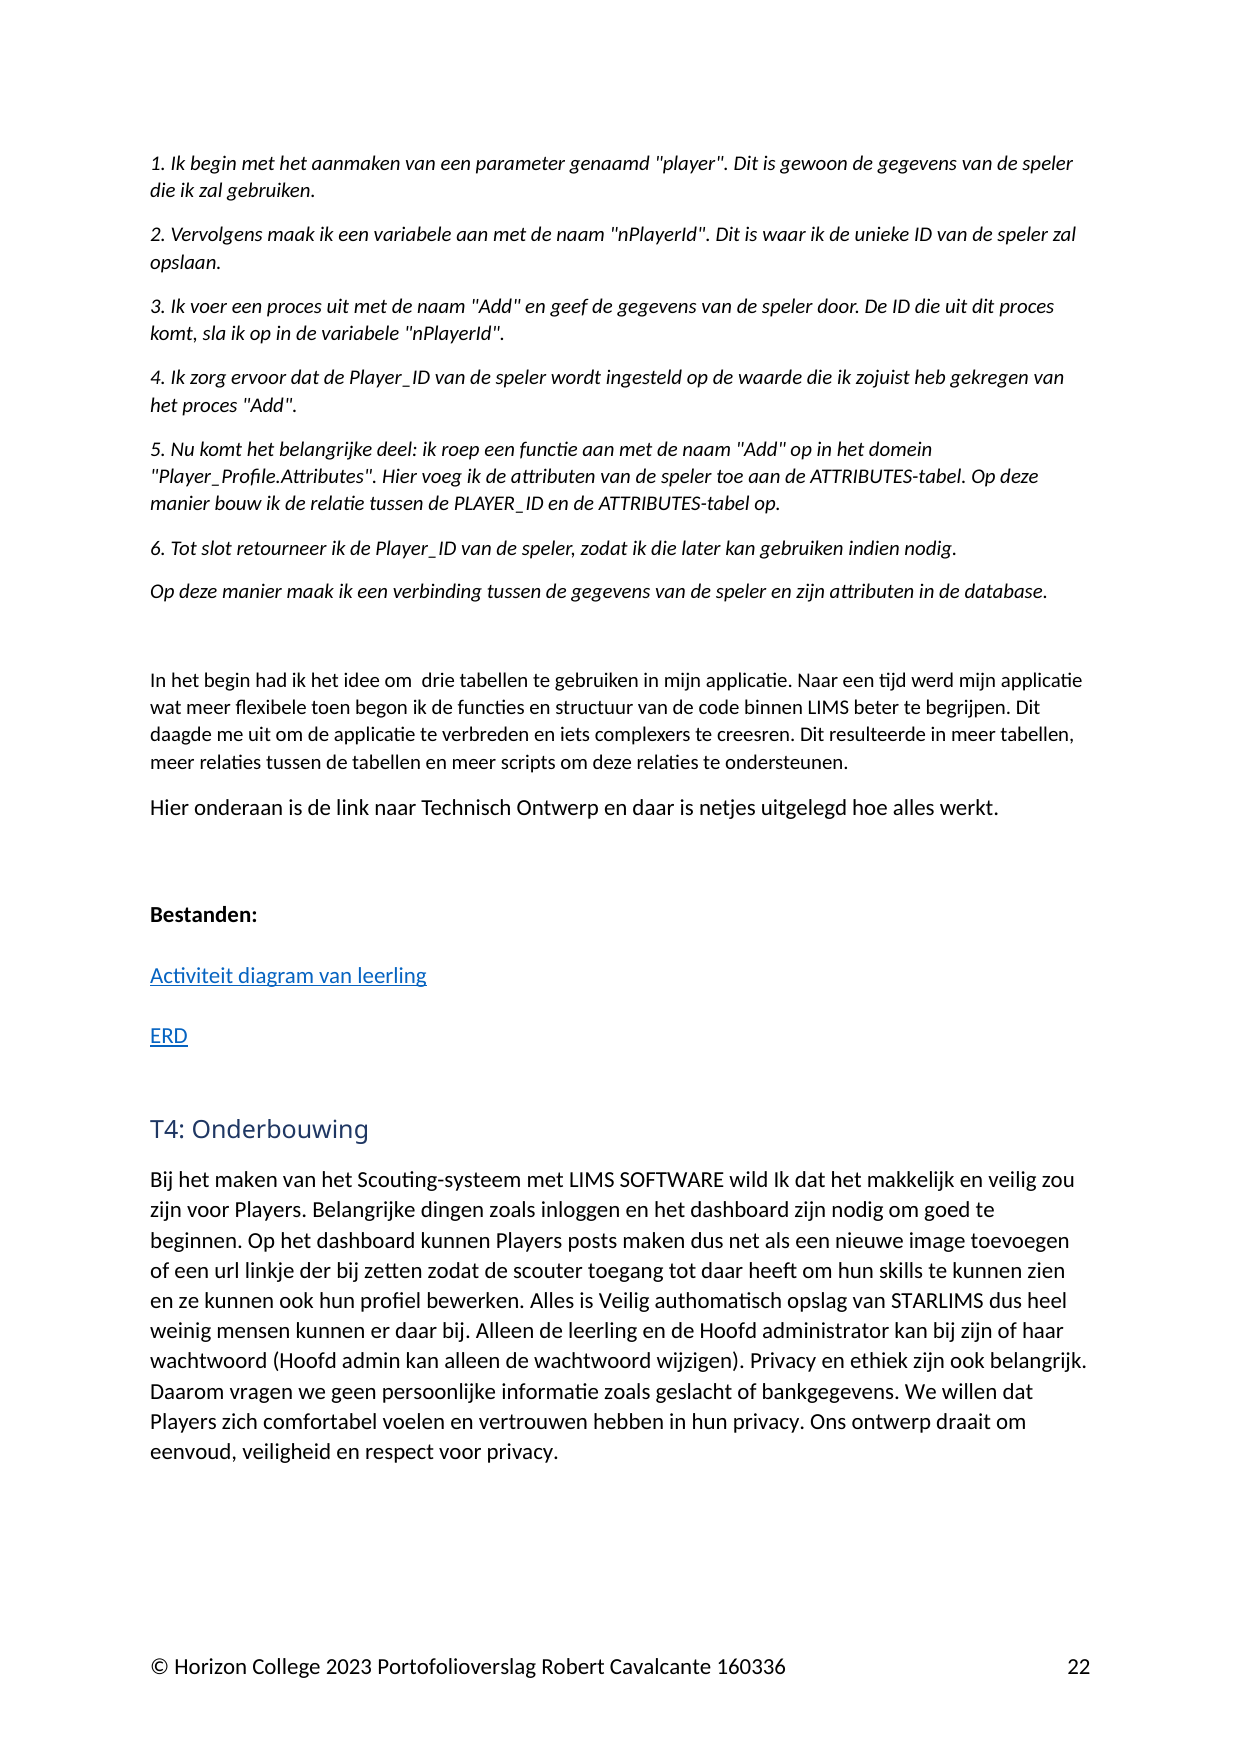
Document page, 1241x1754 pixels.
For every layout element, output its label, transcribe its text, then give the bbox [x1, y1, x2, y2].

text Hier onderaan is de link naar Technisch Ontwerp en daar is netjes uitgelegd hoe alles werkt. [150, 793, 1090, 882]
text ERD [150, 1021, 1090, 1110]
text Op deze manier maak ik een verbinding tussen de gegevens van de speler en zijn attributen in de database. [150, 579, 1090, 604]
text 1. Ik begin met het aanmaken van een parameter genaamd "player". Dit is gewoon de gegevens van de speler die ik zal gebruiken. [150, 150, 1090, 203]
text 5. Nu komt het belangrijke deel: ik roep een functie aan met de naam "Add" op in het domein "Player_Profile.Attributes". Hier voeg ik de attributen van de speler toe aan de ATTRIBUTES-tabel. Op deze manier bouw ik de relatie tussen de PLAYER_ID en de ATTRIBUTES-tabel op. [150, 436, 1090, 516]
text 4. Ik zorg ervoor dat de Player_ID van de speler wordt ingesteld op de waarde die ik zojuist heb gekregen van het proces "Add". [150, 364, 1090, 417]
text 2. Vervolgens maak ik een variabele aan met de naam "nPlayerId". Dit is waar ik de unieke ID van de speler zal opslaan. [150, 221, 1090, 274]
text 6. Tot slot retourneer ik de Player_ID van de speler, zodat ik die later kan gebruiken indien nodig. [150, 535, 1090, 560]
text Bestanden: [150, 900, 1090, 959]
text Activiteit diagram van leerling [150, 961, 1090, 1019]
text 3. Ik voer een proces uit met de naam "Add" en geef de gegevens van de speler door. De ID die uit dit proces komt, sla ik op in de variabele "nPlayerId". [150, 293, 1090, 346]
text T4: Onderbouwing [150, 1112, 1090, 1146]
text Bij het maken van het Scouting-systeem met LIMS SOFTWARE wild Ik dat het makkelijk en veilig zou zijn voor Players. Belangrijke dingen zoals inloggen en het dashboard zijn nodig om goed te beginnen. Op het dashboard kunnen Players posts maken dus net als een nieuwe image toevoegen of een url linkje der bij zetten zodat de scouter toegang tot daar heeft om hun skills te kunnen zien en ze kunnen ook hun profiel bewerken. Alles is Veilig authomatisch opslag van STARLIMS dus heel weinig mensen kunnen er daar bij. Alleen de leerling en de Hoofd administrator kan bij zijn of haar wachtwoord (Hoofd admin kan alleen de wachtwoord wijzigen). Privacy en ethiek zijn ook belangrijk. Daarom vragen we geen persoonlijke informatie zoals geslacht of bankgegevens. We willen dat Players zich comfortabel voelen en vertrouwen hebben in hun privacy. Ons ontwerp draait om eenvoud, veiligheid en respect voor privacy. [150, 1165, 1090, 1465]
text In het begin had ik het idee om drie tabellen te gebruiken in mijn applicatie. Naar een tijd werd mijn applicatie wat meer flexibele toen begon ik de functies en structuur van de code binnen LIMS beter te begrijpen. Dit daagde me uit om de applicatie te verbreden en iets complexers te creesren. Dit resulteerde in meer tabellen, meer relaties tussen de tabellen en meer scripts om deze relaties te ondersteunen. [150, 667, 1090, 774]
